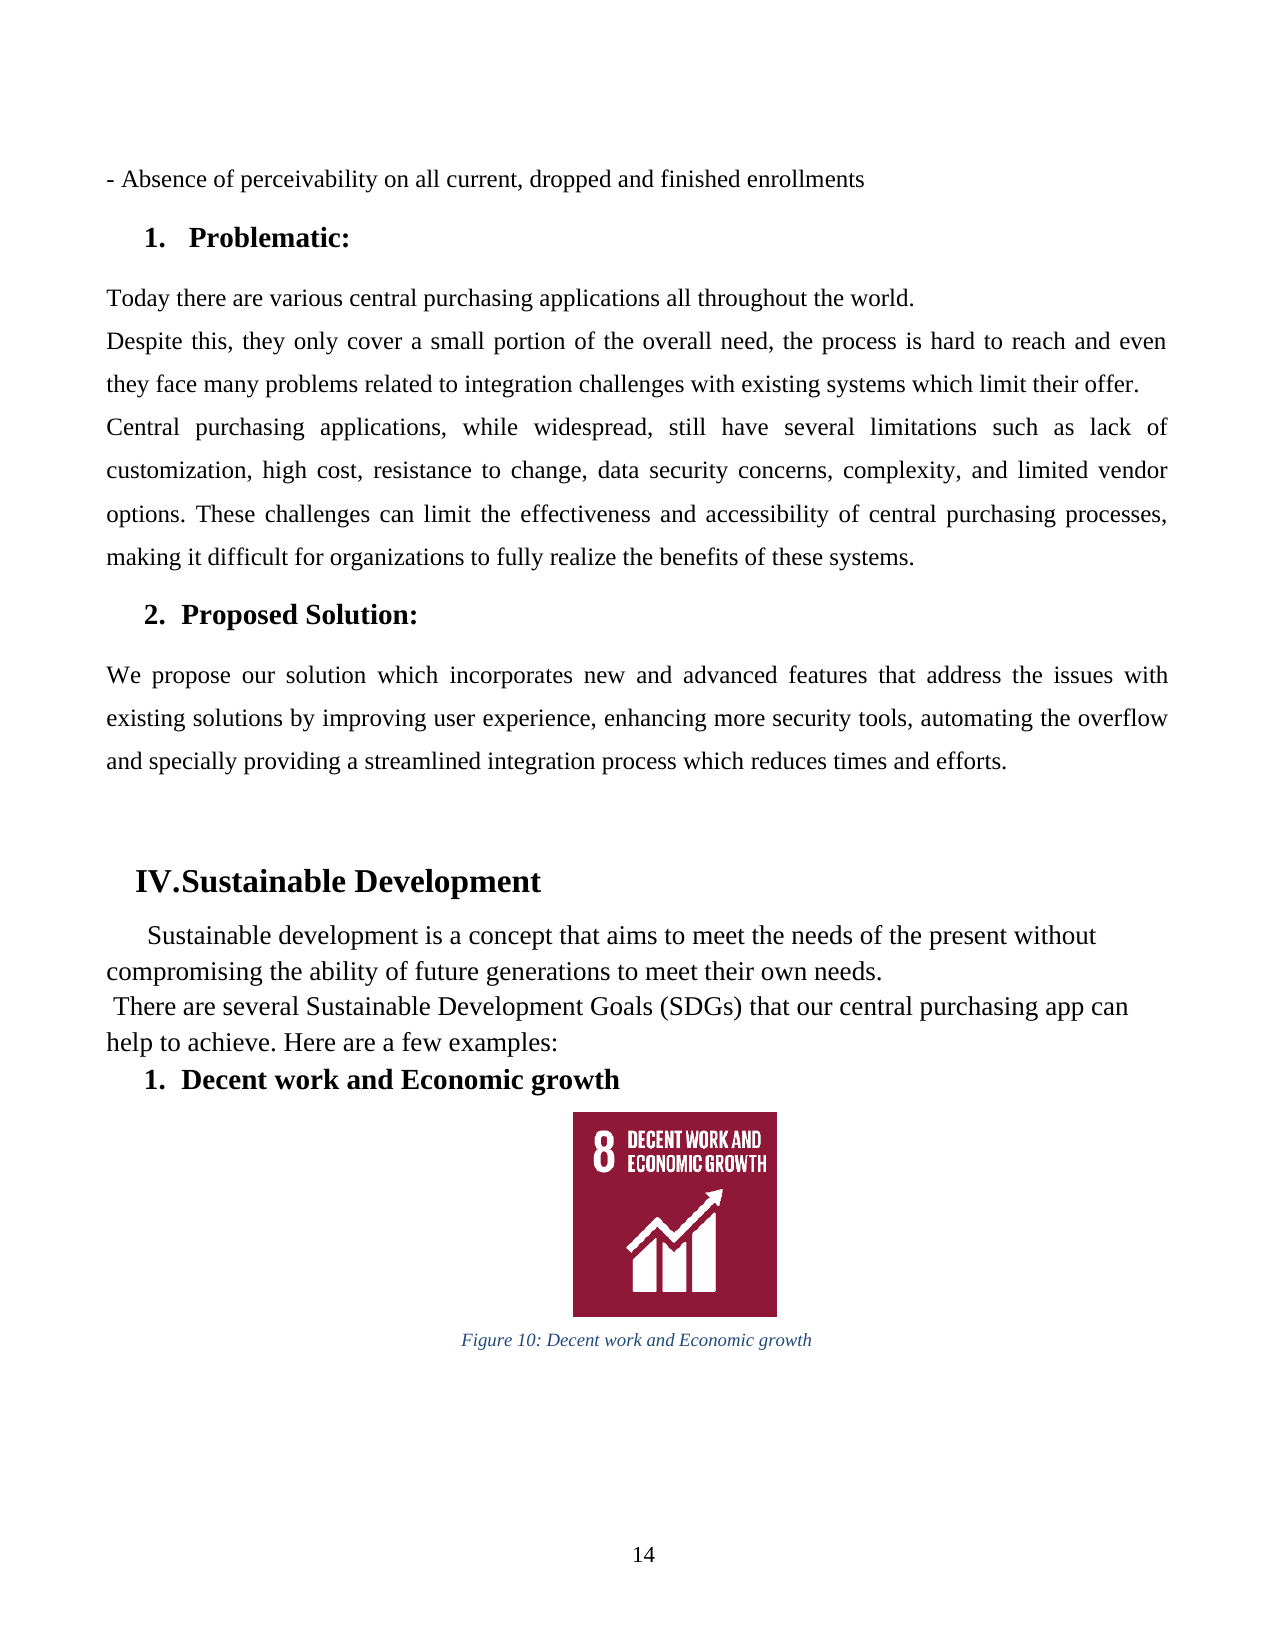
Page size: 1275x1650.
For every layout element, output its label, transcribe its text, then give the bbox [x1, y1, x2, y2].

subtitle Sustainable Development [180, 861, 1169, 900]
subtitle Problematic: [144, 220, 1169, 254]
text Central purchasing applications, while widespread, still have several limitations such as lack of customization, high cost, resistance to change, data security concerns, complexity, and limited vendor options. These challenges can limit the effectiveness and accessibility of central purchasing processes, making it difficult for organizations to fully realize the benefits of these systems. [106, 412, 1169, 571]
text Sustainable development is a concept that aims to meet the needs of the present without compromising the ability of future generations to meet their own needs. [106, 919, 1169, 986]
text Today there are various central purchasing applications all throughout the world. [106, 283, 1169, 312]
text Despite this, they only cover a small portion of the overall need, the process is hard to reach and even they face many problems related to integration challenges with existing systems which limit their offer. [106, 326, 1169, 398]
text There are several Sustainable Development Goals (SDGs) that our central purchasing app can help to achieve. Here are a few examples: [106, 990, 1169, 1057]
text - Absence of perceivability on all current, dropped and finished enrollments [106, 164, 1169, 193]
picture [573, 1112, 777, 1317]
text We propose our solution which incorporates new and advanced features that address the issues with existing solutions by improving user experience, enhancing more security tools, automating the overflow and specially providing a streamlined integration process which reduces times and efforts. [106, 660, 1169, 775]
subtitle Decent work and Economic growth [144, 1062, 1169, 1095]
subtitle Proposed Solution: [144, 597, 1169, 631]
